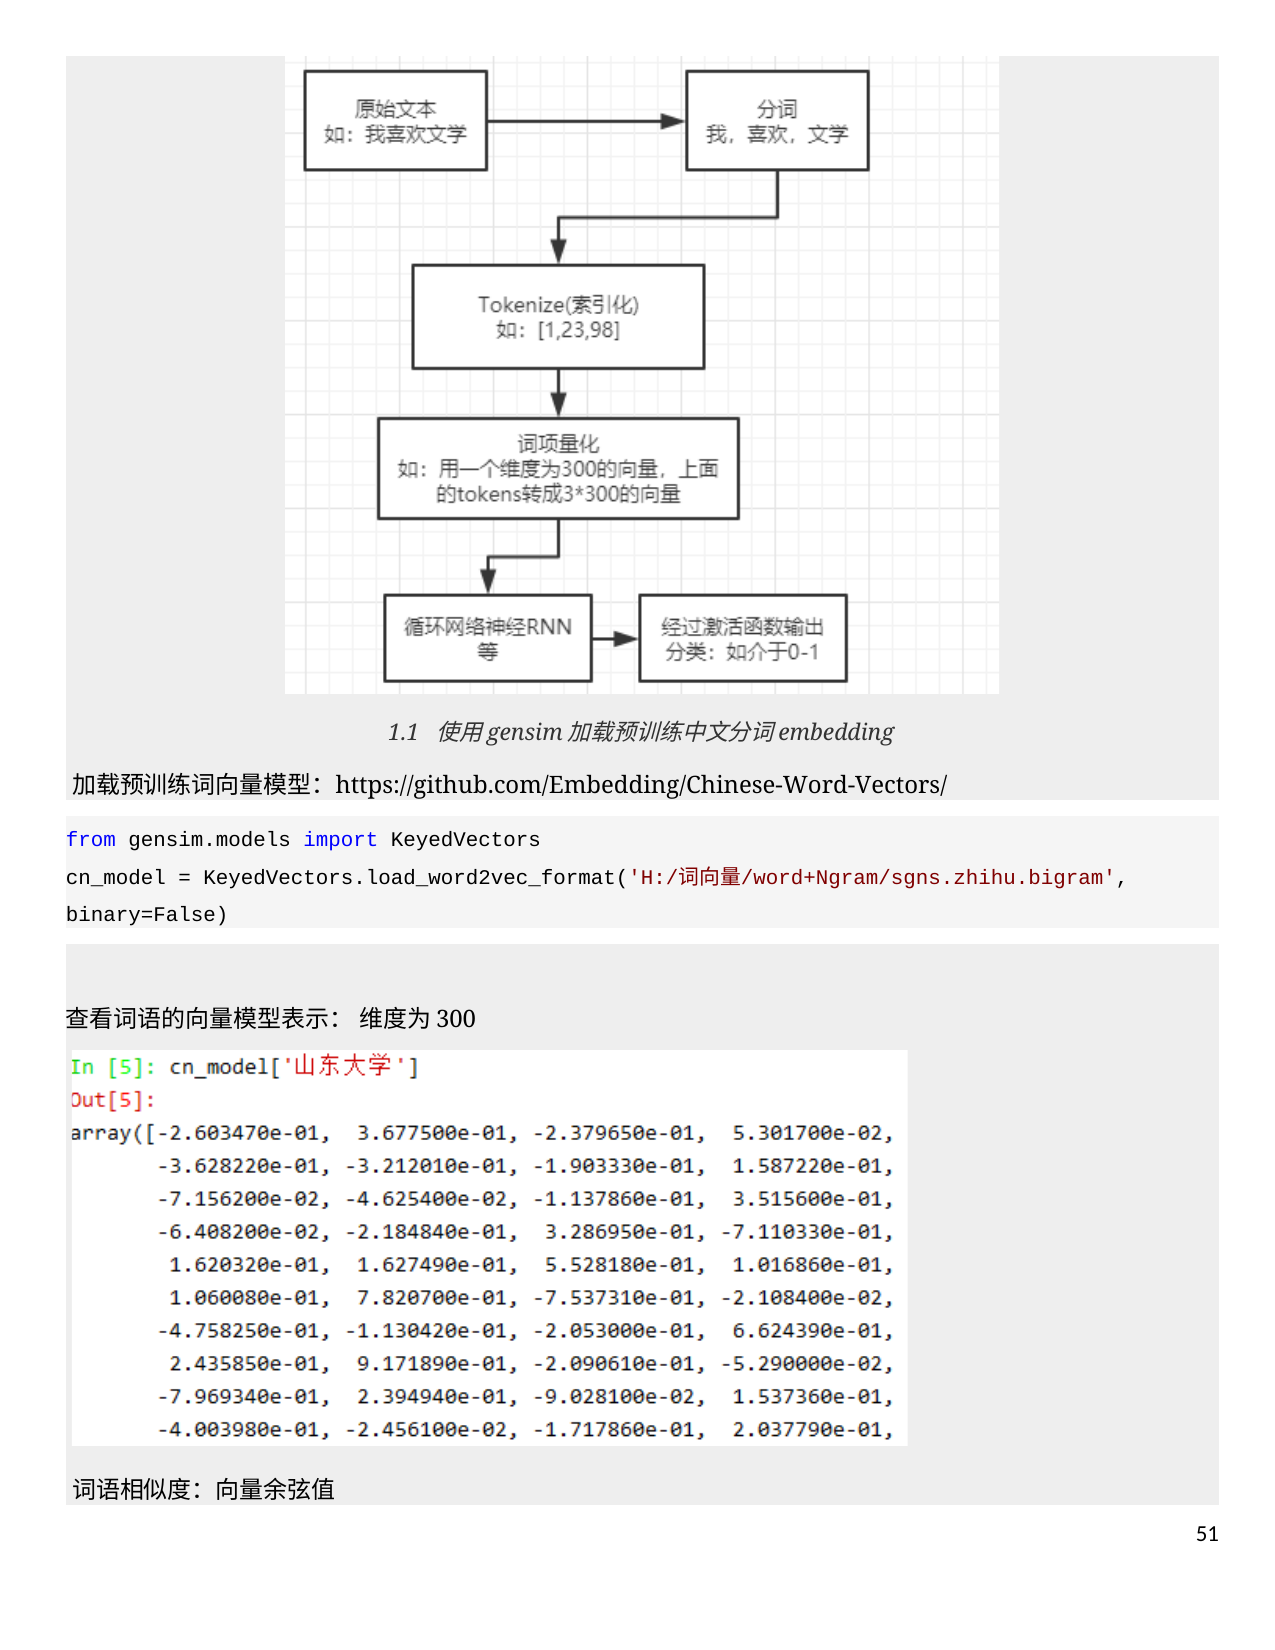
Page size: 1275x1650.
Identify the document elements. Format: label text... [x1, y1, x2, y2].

text 查看词语的向量模型表示： 维度为300 [66, 997, 1219, 1034]
subtitle 1.1 使用gensim加载预训练中文分词embedding [66, 709, 1219, 747]
text 加载预训练词向量模型：https://github.com/Embedding/Chinese-Word-Vectors/ [66, 762, 1219, 800]
picture [285, 56, 1000, 694]
picture [71, 1050, 908, 1446]
text from gensim.models import KeyedVectors [66, 816, 1219, 853]
text cn_model = KeyedVectors.load_word2vec_format('H:/词向量/word+Ngram/sgns.zhihu.bigram', binary=False) [66, 853, 1219, 928]
text 词语相似度：向量余弦值 [66, 1468, 1219, 1505]
